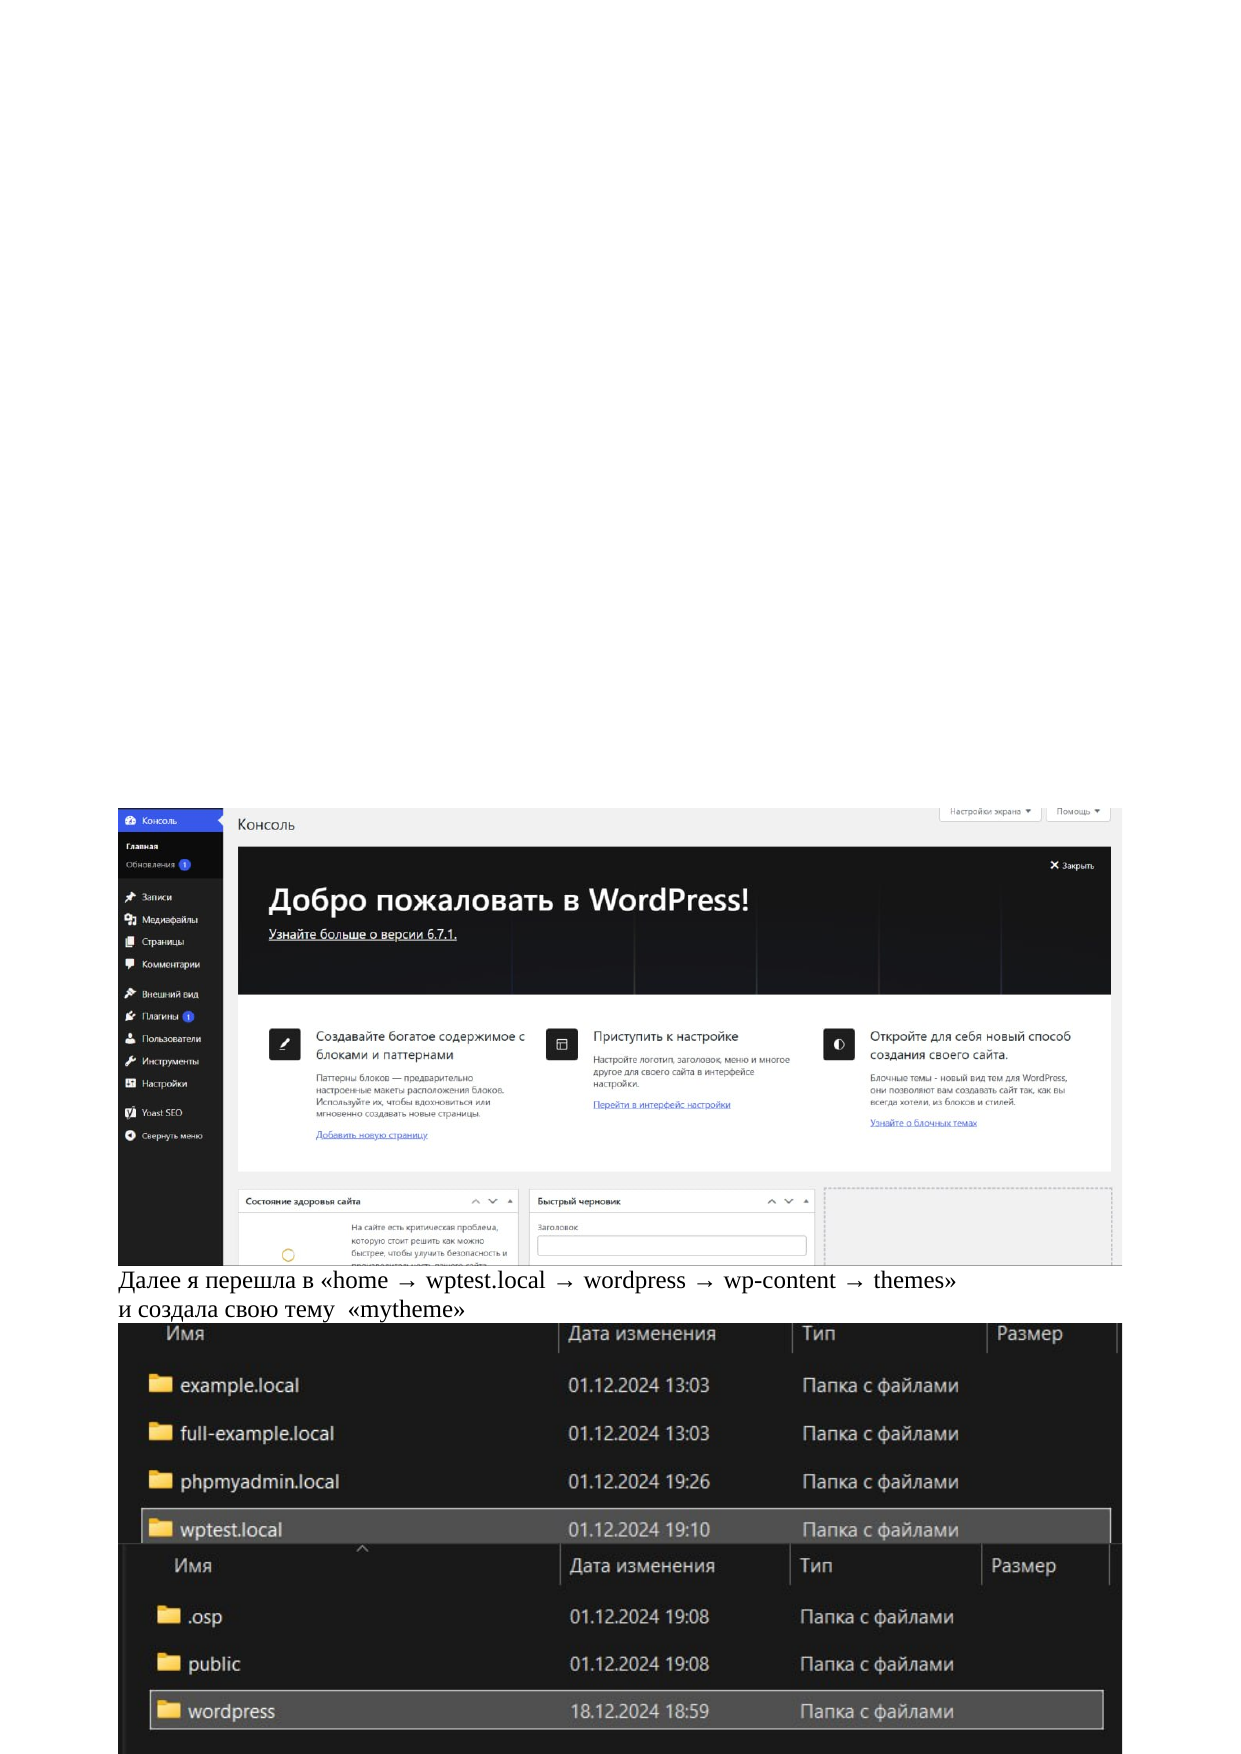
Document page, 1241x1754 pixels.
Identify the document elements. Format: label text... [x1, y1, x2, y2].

picture [118, 1323, 1123, 1754]
text и создала свою тему «mytheme» [118, 1294, 1122, 1323]
picture [118, 808, 1123, 1266]
text Далее я перешла в «home → wptest.local → wordpress → wp-content → themes» [118, 1266, 1122, 1294]
